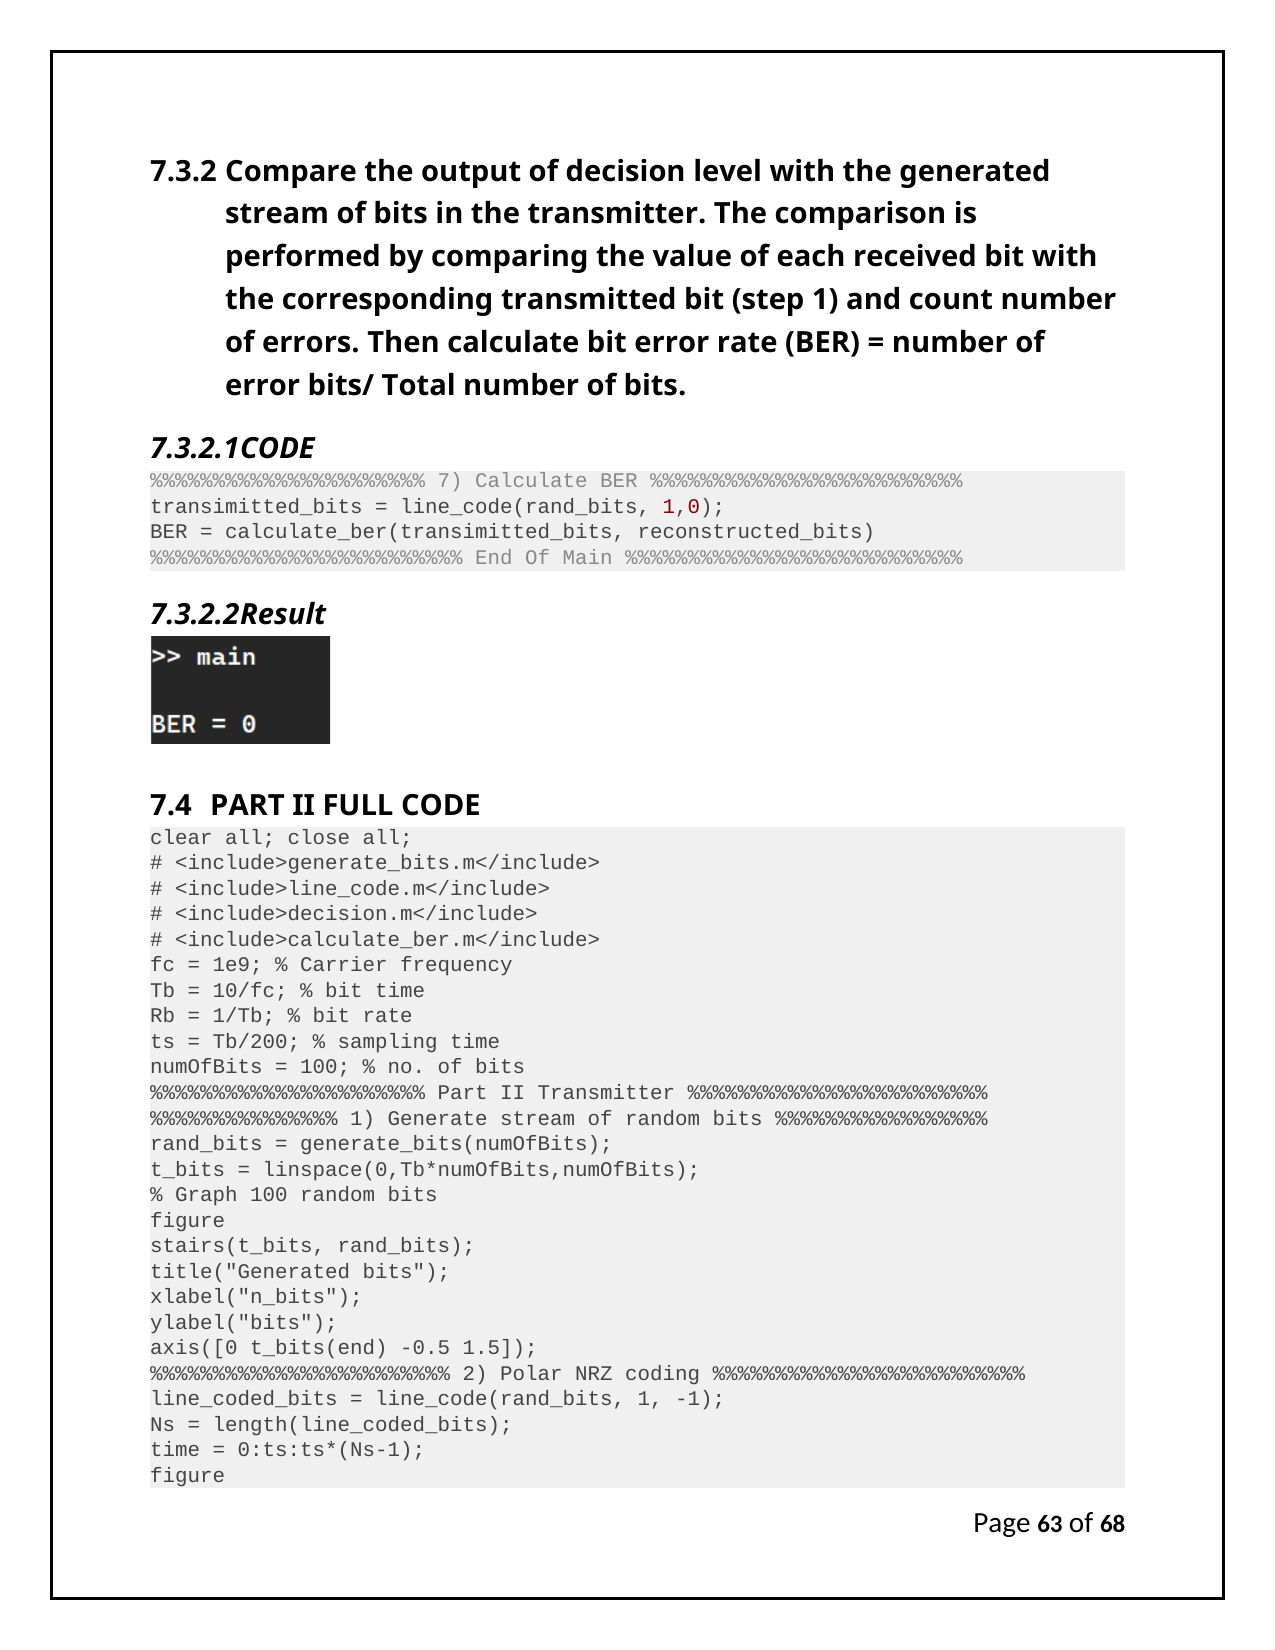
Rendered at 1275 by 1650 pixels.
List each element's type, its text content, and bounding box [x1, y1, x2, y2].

subtitle CODE [150, 428, 1125, 467]
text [150, 827, 1125, 1488]
subtitle Result [150, 593, 1125, 633]
text %%%%%%%%%%%%%%%%%%%%%% 7) Calculate BER %%%%%%%%%%%%%%%%%%%%%%%%% transimitted_bits = line_code(rand_bits, 1,0); BER = calculate_ber(transimitted_bits, reconstructed_bits) %%%%%%%%%%%%%%%%%%%%%%%%% End Of Main %%%%%%%%%%%%%%%%%%%%%%%%%%% [150, 471, 1125, 571]
subtitle PART II FULL CODE [150, 784, 1125, 824]
subtitle Compare the output of decision level with the generated stream of bits in the transmitter. The comparison is performed by comparing the value of each received bit with the corresponding transmitted bit (step 1) and count number of errors. Then calculate bit error rate (BER) = number of error bits/ Total number of bits. [150, 150, 1125, 404]
picture [150, 636, 331, 744]
